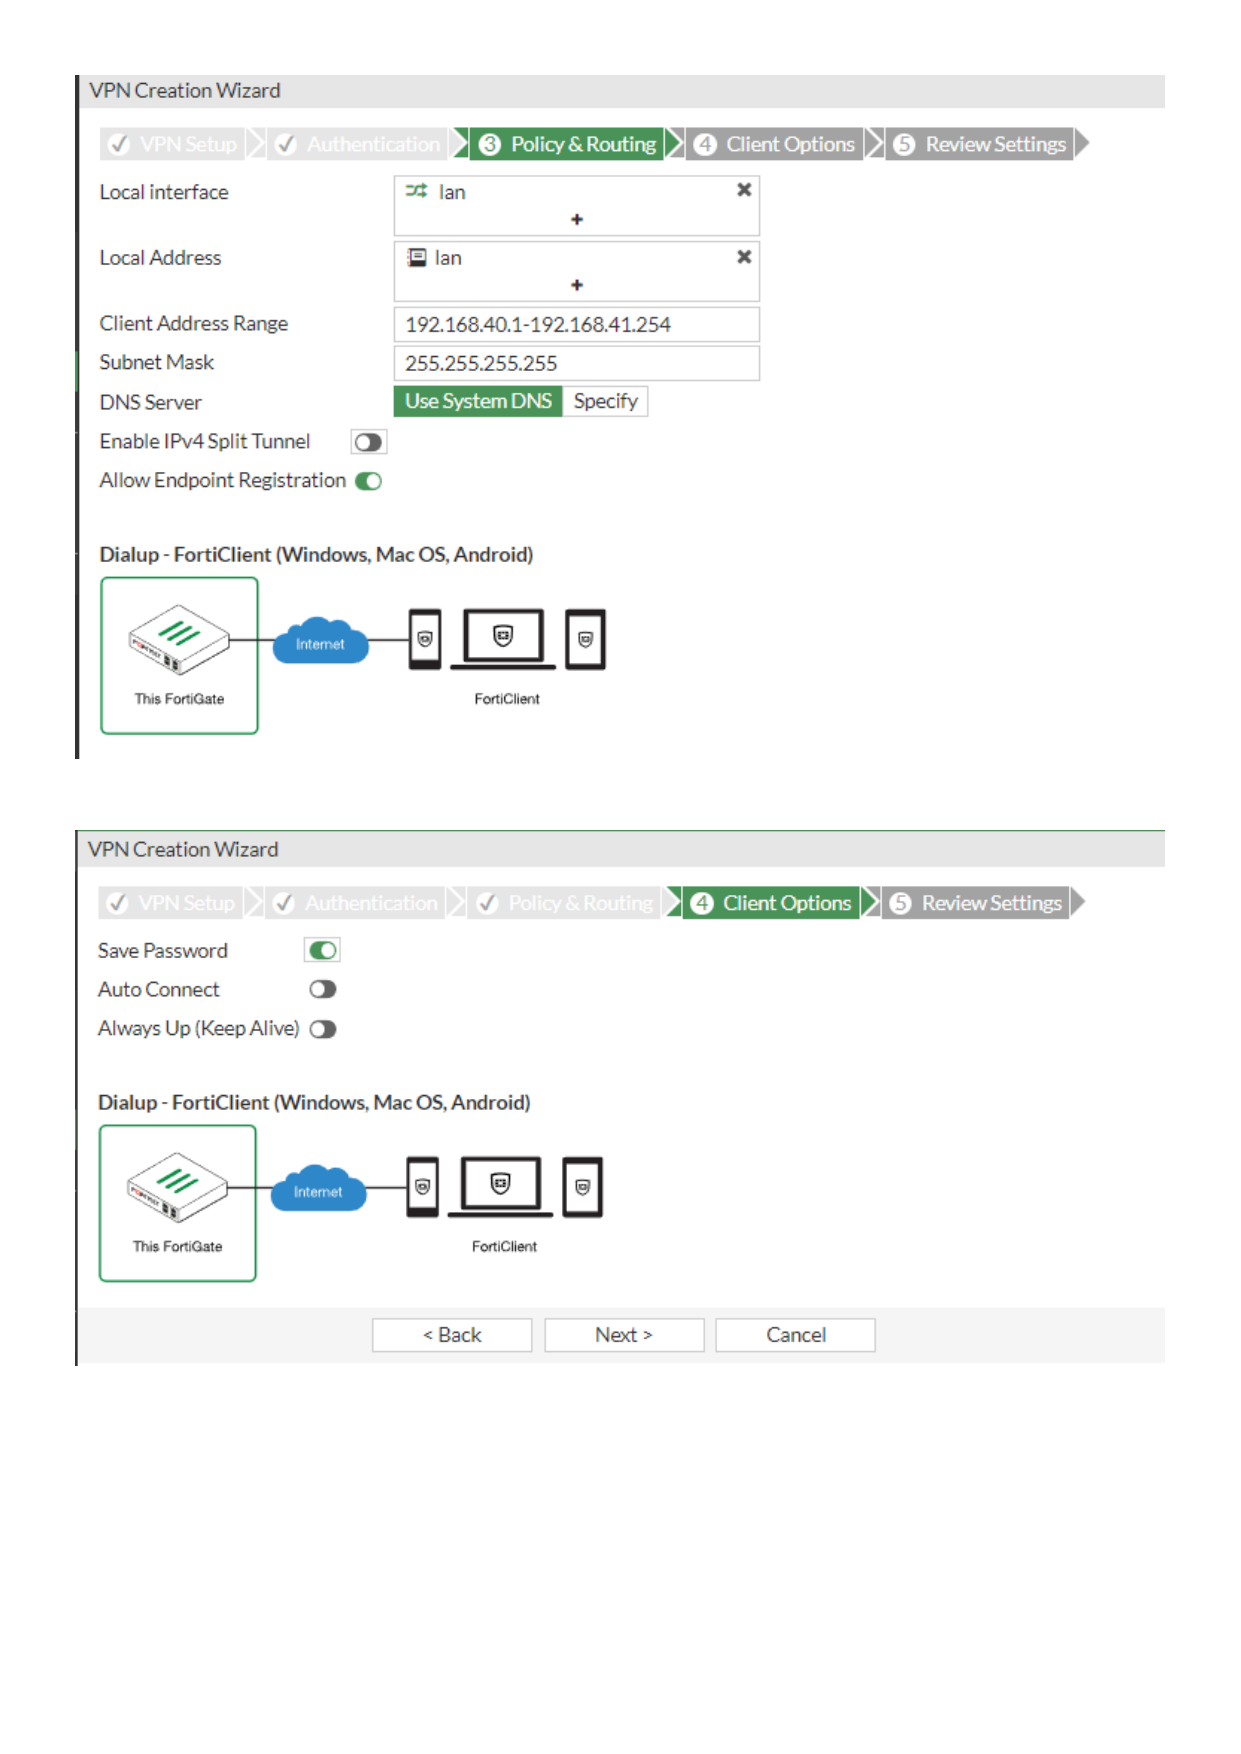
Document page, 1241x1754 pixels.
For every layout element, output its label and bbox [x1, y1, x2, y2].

picture [75, 75, 1166, 759]
picture [75, 830, 1166, 1366]
